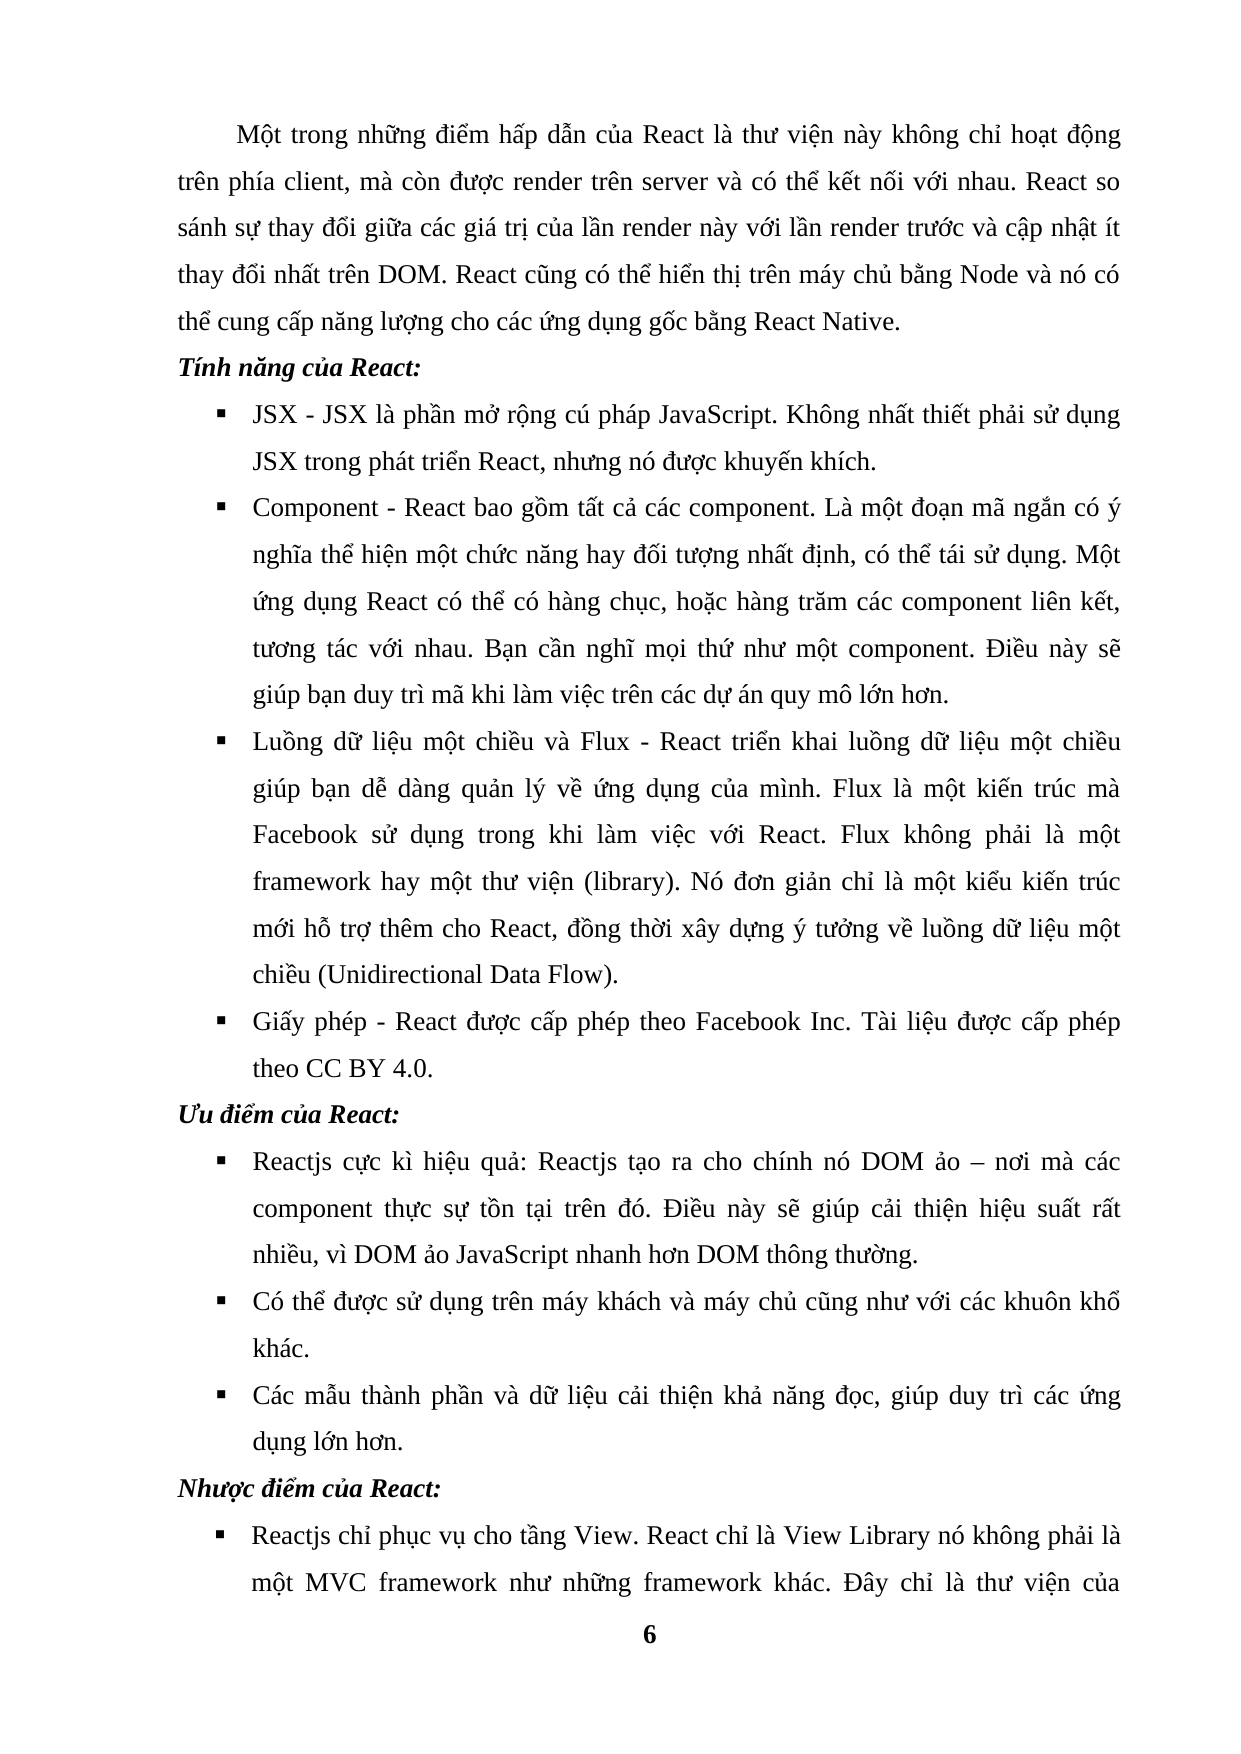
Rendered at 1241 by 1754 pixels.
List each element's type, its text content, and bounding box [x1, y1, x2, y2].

list JSX - JSX là phần mở rộng cú pháp JavaScript. Không nhất thiết phải sử dụng JSX trong phát triển React, nhưng nó được khuyến khích. [215, 398, 1122, 476]
list Giấy phép - React được cấp phép theo Facebook Inc. Tài liệu được cấp phép theo CC BY 4.0. [215, 1005, 1122, 1083]
list Component - React bao gồm tất cả các component. Là một đoạn mã ngắn có ý nghĩa thể hiện một chức năng hay đối tượng nhất định, có thể tái sử dụng. Một ứng dụng React có thể có hàng chục, hoặc hàng trăm các component liên kết, tương tác với nhau. Bạn cần nghĩ mọi thứ như một component. Điều này sẽ giúp bạn duy trì mã khi làm việc trên các dự án quy mô lớn hơn. [215, 492, 1122, 709]
list Luồng dữ liệu một chiều và Flux - React triển khai luồng dữ liệu một chiều giúp bạn dễ dàng quản lý về ứng dụng của mình. Flux là một kiến trúc mà Facebook sử dụng trong khi làm việc với React. Flux không phải là một framework hay một thư viện (library). Nó đơn giản chỉ là một kiểu kiến trúc mới hỗ trợ thêm cho React, đồng thời xây dựng ý tưởng về luồng dữ liệu một chiều (Unidirectional Data Flow). [215, 725, 1122, 989]
text Một trong những điểm hấp dẫn của React là thư viện này không chỉ hoạt động trên phía client, mà còn được render trên server và có thể kết nối với nhau. React so sánh sự thay đổi giữa các giá trị của lần render này với lần render trước và cập nhật ít thay đổi nhất trên DOM. React cũng có thể hiển thị trên máy chủ bằng Node và nó có thể cung cấp năng lượng cho các ứng dụng gốc bằng React Native. [177, 118, 1122, 336]
list Các mẫu thành phần và dữ liệu cải thiện khả năng đọc, giúp duy trì các ứng dụng lớn hơn. [215, 1379, 1122, 1457]
list Reactjs cực kì hiệu quả: Reactjs tạo ra cho chính nó DOM ảo – nơi mà các component thực sự tồn tại trên đó. Điều này sẽ giúp cải thiện hiệu suất rất nhiều, vì DOM ảo JavaScript nhanh hơn DOM thông thường. [215, 1145, 1122, 1270]
list Có thể được sử dụng trên máy khách và máy chủ cũng như với các khuôn khổ khác. [215, 1285, 1122, 1363]
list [213, 1519, 1122, 1597]
text Nhược điểm của React: [177, 1472, 1122, 1503]
text Ưu điểm của React: [177, 1098, 1122, 1130]
text Tính năng của React: [177, 351, 1122, 383]
